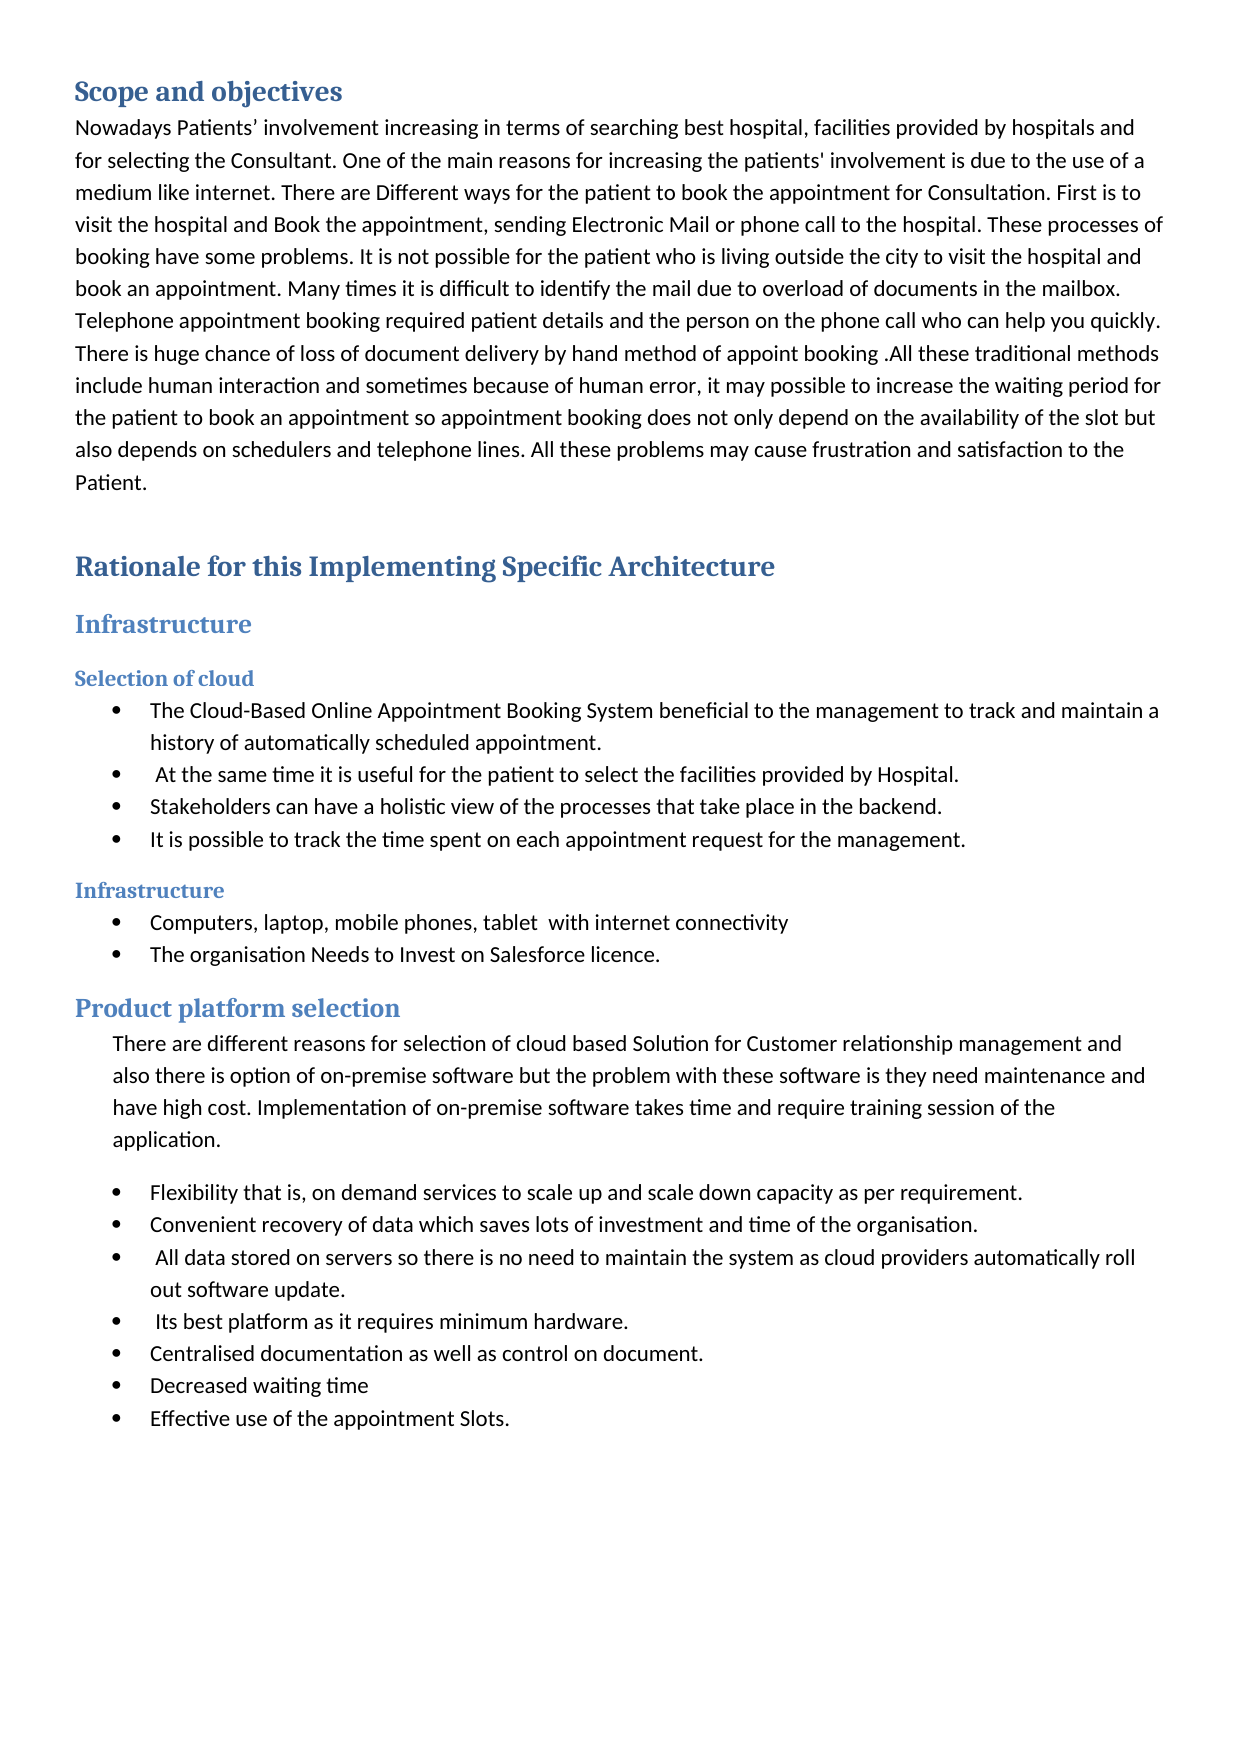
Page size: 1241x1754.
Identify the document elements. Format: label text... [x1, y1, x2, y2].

subtitle Product platform selection [75, 993, 1165, 1024]
list Computers, laptop, mobile phones, tablet with internet connectivity [112, 908, 1165, 936]
subtitle Rationale for this Implementing Specific Architecture [75, 550, 1165, 583]
subtitle Scope and objectives [75, 75, 1165, 108]
list The Cloud-Based Online Appointment Booking System beneficial to the management to track and maintain a history of automatically scheduled appointment. [112, 696, 1165, 756]
subtitle Infrastructure [75, 609, 1165, 640]
list Centralised documentation as well as control on document. [112, 1339, 1165, 1367]
text Nowadays Patients’ involvement increasing in terms of searching best hospital, facilities provided by hospitals and for selecting the Consultant. One of the main reasons for increasing the patients' involvement is due to the use of a medium like internet. There are Different ways for the patient to book the appointment for Consultation. First is to visit the hospital and Book the appointment, sending Electronic Mail or phone call to the hospital. These processes of booking have some problems. It is not possible for the patient who is living outside the city to visit the hospital and book an appointment. Many times it is difficult to identify the mail due to overload of documents in the mailbox. Telephone appointment booking required patient details and the person on the phone call who can help you quickly. There is huge chance of loss of document delivery by hand method of appoint booking .All these traditional methods include human interaction and sometimes because of human error, it may possible to increase the waiting period for the patient to book an appointment so appointment booking does not only depend on the availability of the slot but also depends on schedulers and telephone lines. All these problems may cause frustration and satisfaction to the Patient. [75, 113, 1165, 496]
subtitle Selection of cloud [75, 666, 1165, 692]
list It is possible to track the time spent on each appointment request for the management. [112, 825, 1165, 853]
text There are different reasons for selection of cloud based Solution for Customer relationship management and also there is option of on-premise software but the problem with these software is they need maintenance and have high cost. Implementation of on-premise software takes time and require training session of the application. [112, 1029, 1165, 1153]
list Decreased waiting time [112, 1372, 1165, 1399]
list Convenient recovery of data which saves lots of investment and time of the organisation. [112, 1211, 1165, 1239]
subtitle Infrastructure [75, 878, 1165, 904]
list All data stored on servers so there is no need to maintain the system as cloud providers automatically roll out software update. [112, 1243, 1165, 1303]
list Flexibility that is, on demand services to scale up and scale down capacity as per requirement. [112, 1178, 1165, 1206]
list Effective use of the appointment Slots. [112, 1404, 1165, 1432]
list Stakeholders can have a holistic view of the processes that take place in the backend. [112, 792, 1165, 821]
list The organisation Needs to Invest on Salesforce licence. [112, 940, 1165, 968]
list Its best platform as it requires minimum hardware. [112, 1307, 1165, 1335]
list At the same time it is useful for the patient to select the facilities provided by Hospital. [112, 760, 1165, 788]
